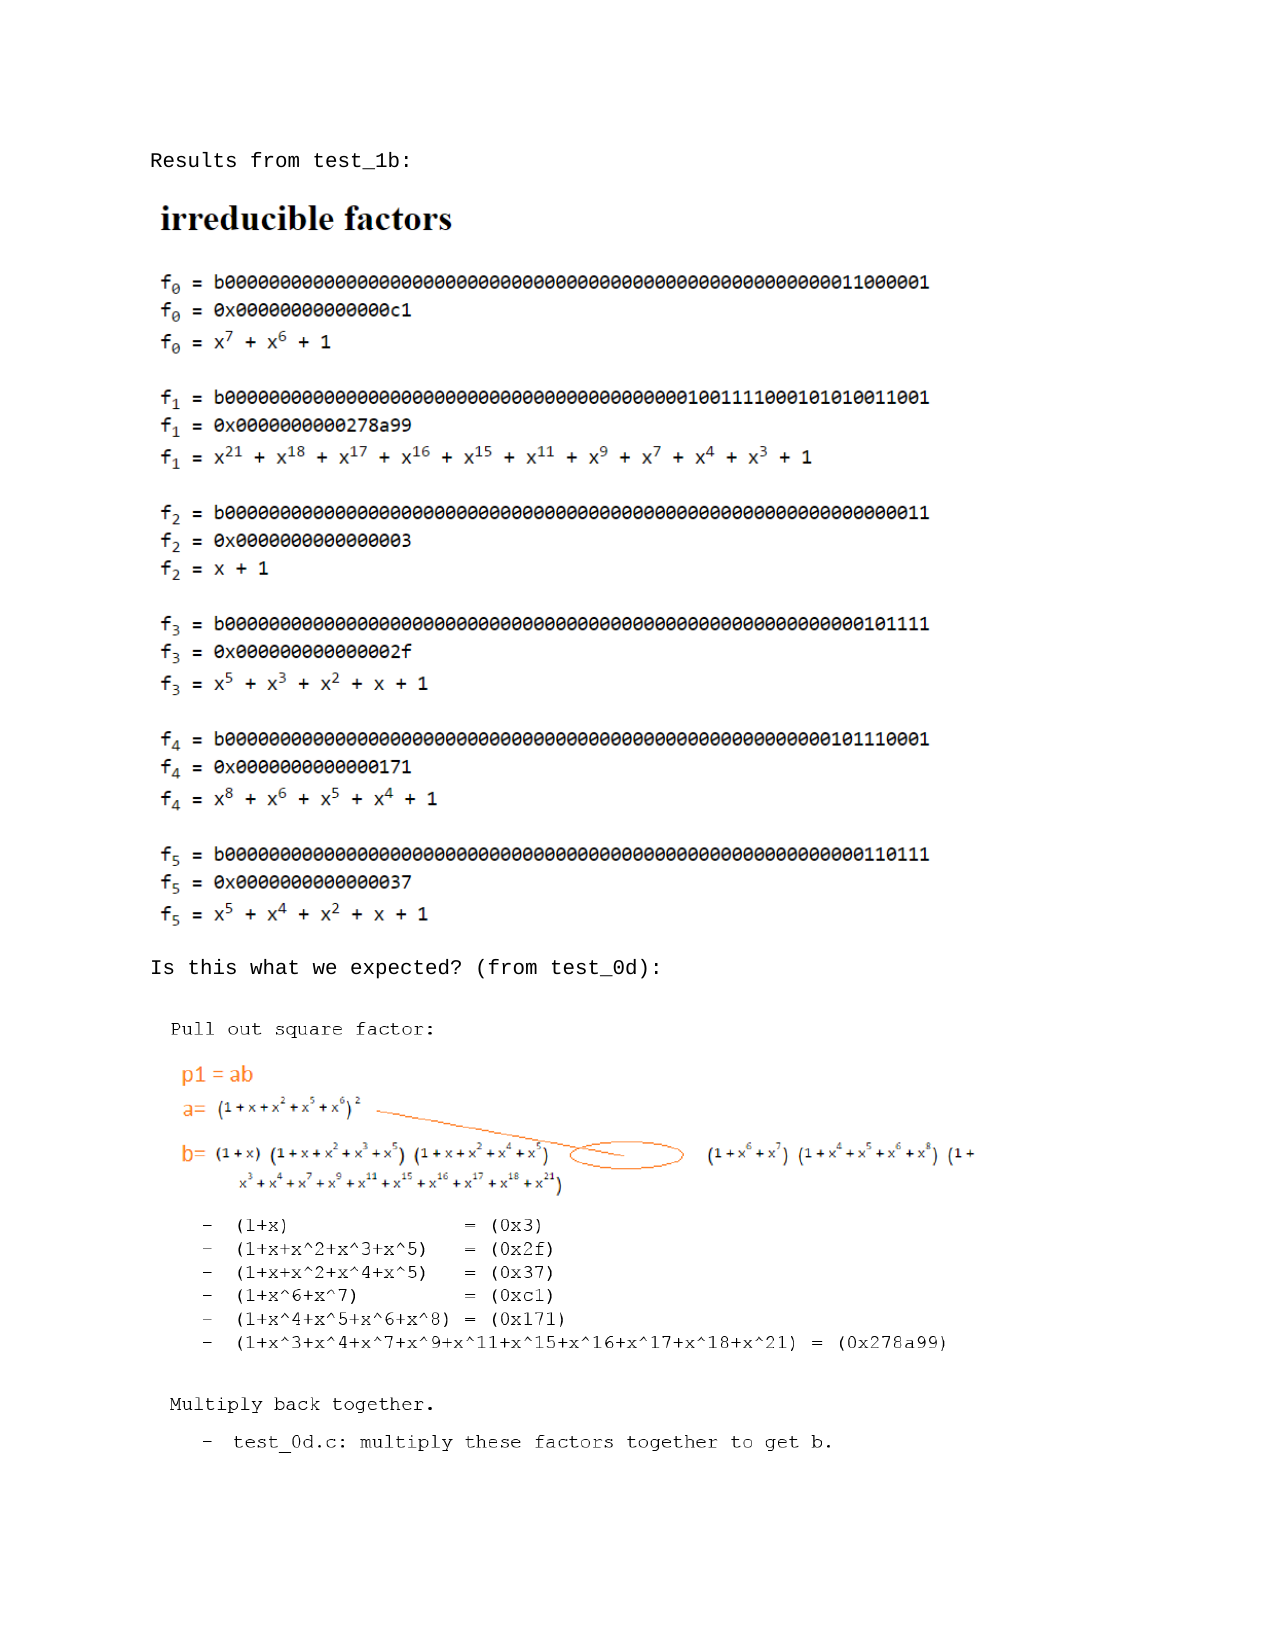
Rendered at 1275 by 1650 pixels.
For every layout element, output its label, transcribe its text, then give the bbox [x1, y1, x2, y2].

text Is this what we expected? (from test_0d): [150, 957, 1125, 981]
text Results from test_1b: [150, 150, 1125, 174]
picture [150, 999, 992, 1490]
picture [150, 192, 961, 939]
